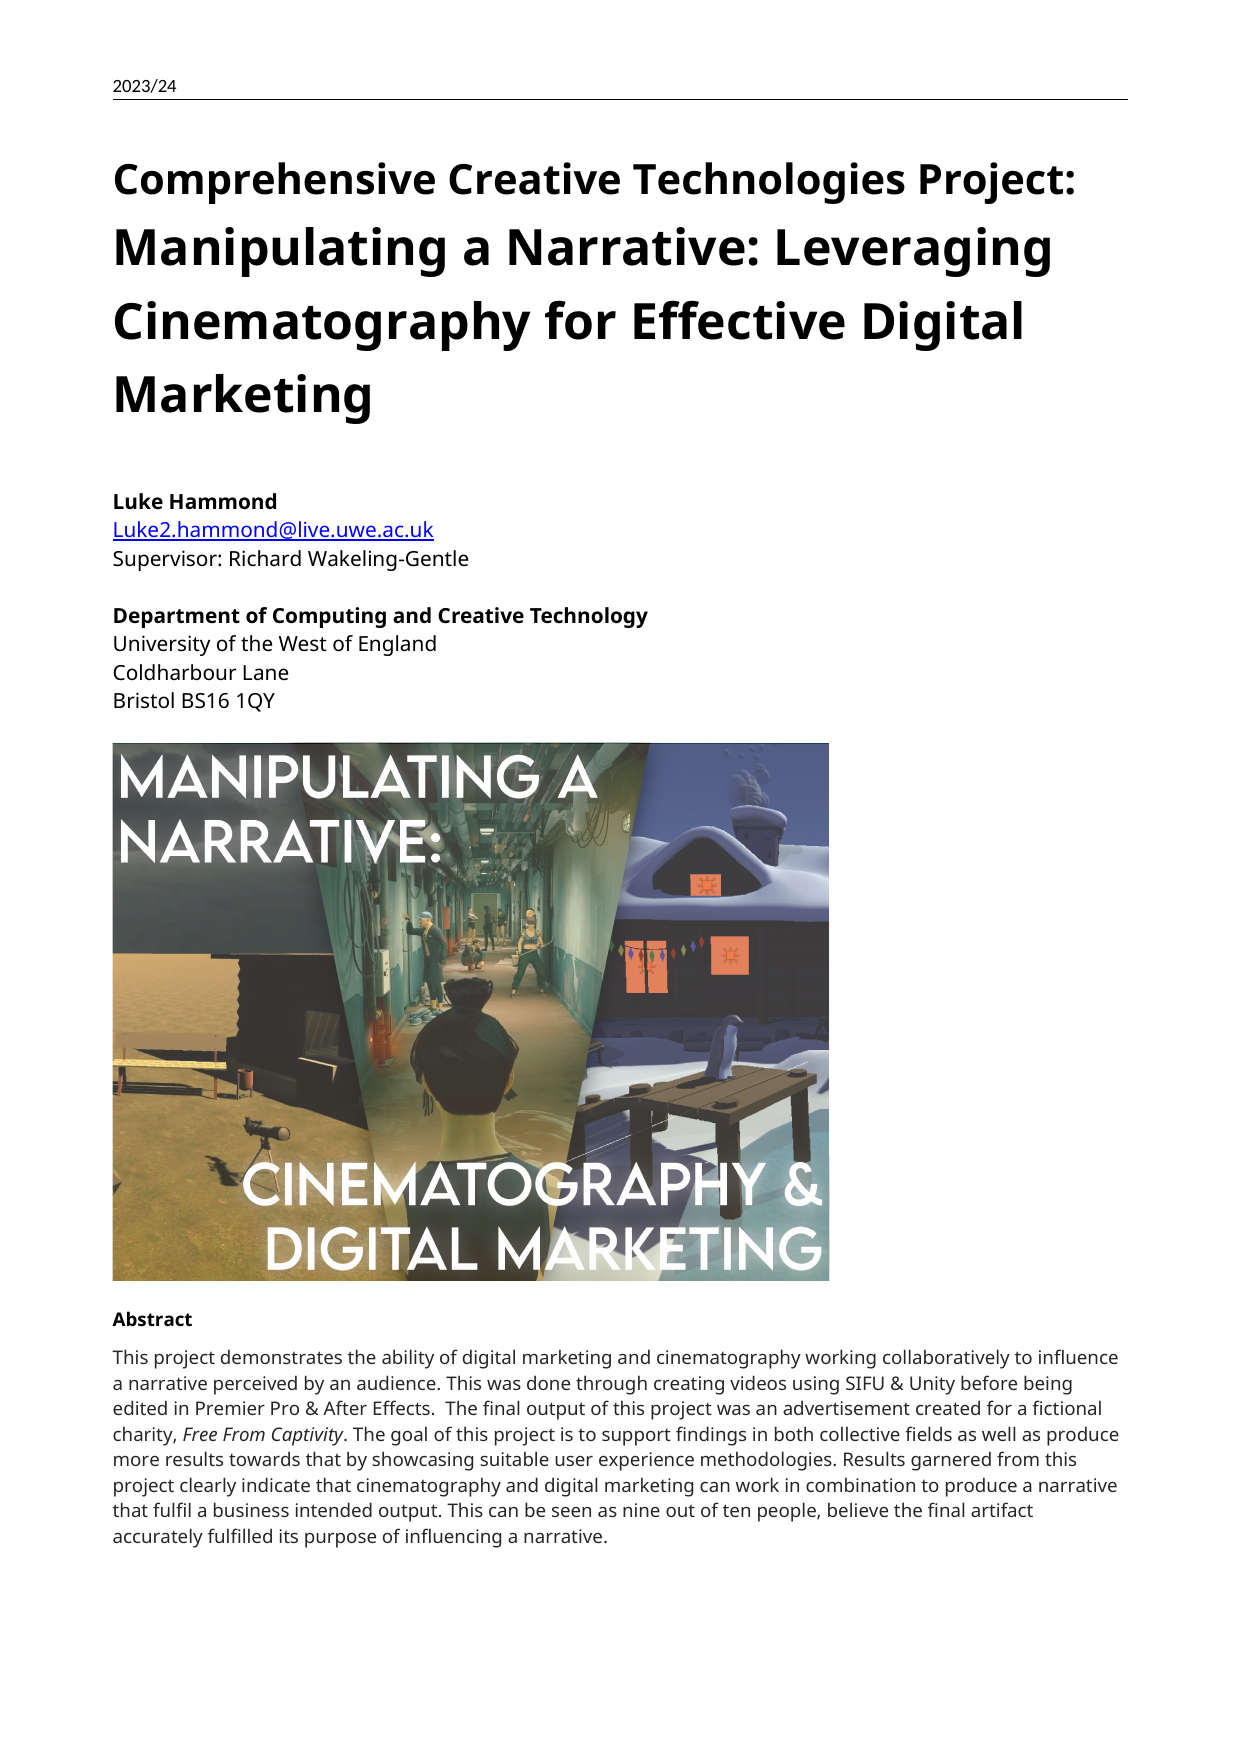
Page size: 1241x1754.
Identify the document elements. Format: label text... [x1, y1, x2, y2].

text Luke2.hammond@live.uwe.ac.uk [112, 515, 1128, 544]
text University of the West of England Coldharbour Lane Bristol BS16 1QY [112, 629, 1128, 714]
text Department of Computing and Creative Technology [112, 572, 1128, 629]
text Abstract [112, 1306, 1128, 1332]
text This project demonstrates the ability of digital marketing and cinematography working collaboratively to influence a narrative perceived by an audience. This was done through creating videos using SIFU & Unity before being edited in Premier Pro & After Effects. The final output of this project was an advertisement created for a fictional charity, Free From Captivity. The goal of this project is to support findings in both collective fields as well as produce more results towards that by showcasing suitable user experience methodologies. Results garnered from this project clearly indicate that cinematography and digital marketing can work in combination to produce a narrative that fulfil a business intended output. This can be seen as nine out of ten people, believe the final artifact accurately fulfilled its purpose of influencing a narrative. [112, 1344, 1128, 1575]
text Luke Hammond [112, 487, 1128, 515]
picture [112, 742, 830, 1281]
title Comprehensive Creative Technologies Project: Manipulating a Narrative: Leveraging Cinematography for Effective Digital Marketing [112, 150, 1128, 427]
text Supervisor: Richard Wakeling-Gentle [112, 544, 1128, 572]
